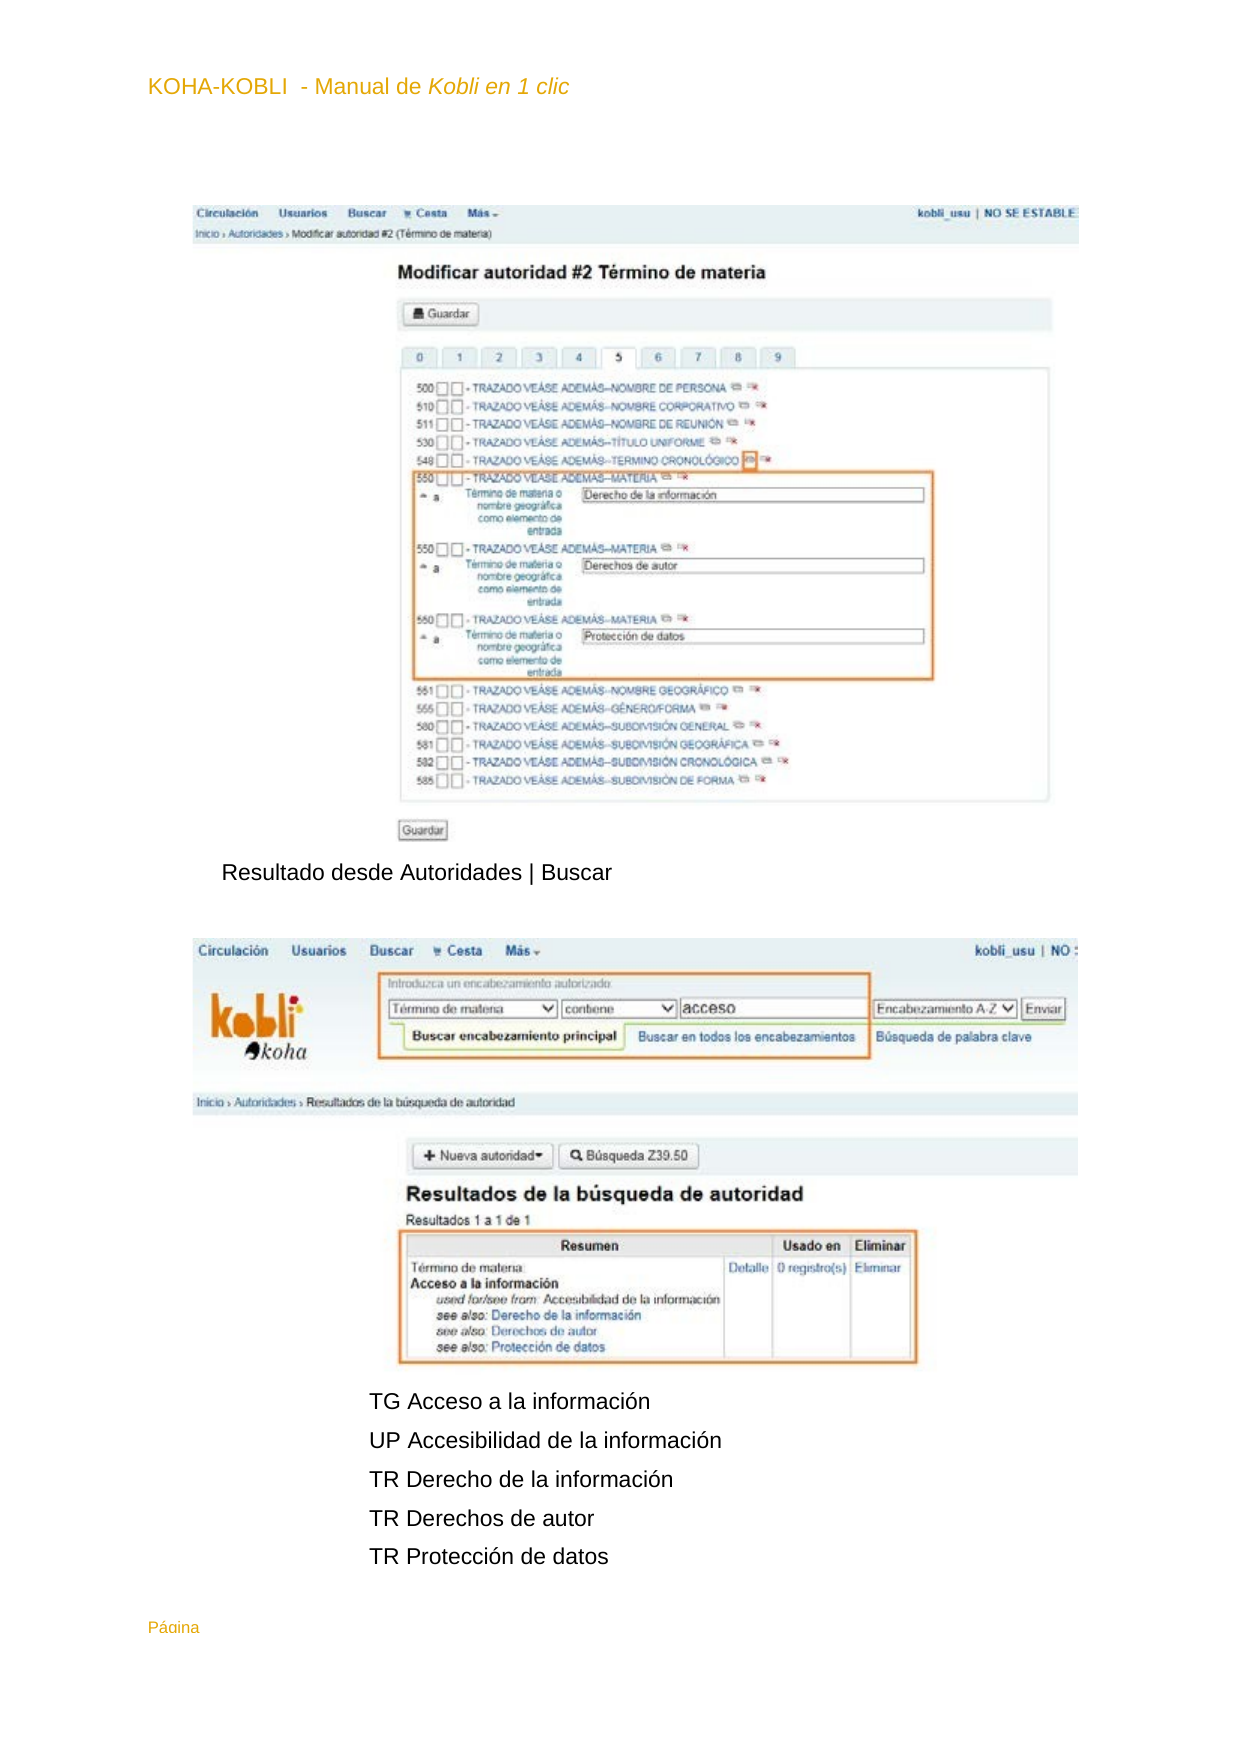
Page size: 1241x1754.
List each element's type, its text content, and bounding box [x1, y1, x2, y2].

picture [192, 205, 1079, 848]
text TG Acceso a la información [369, 947, 1088, 1415]
text TR Derechos de autor TR Protección de datos [369, 1505, 609, 1569]
text UP Accesibilidad de la información TR Derecho de la información [369, 1427, 723, 1492]
text Resultado desde Autoridades | Buscar [221, 858, 1088, 885]
picture [192, 938, 1078, 1379]
